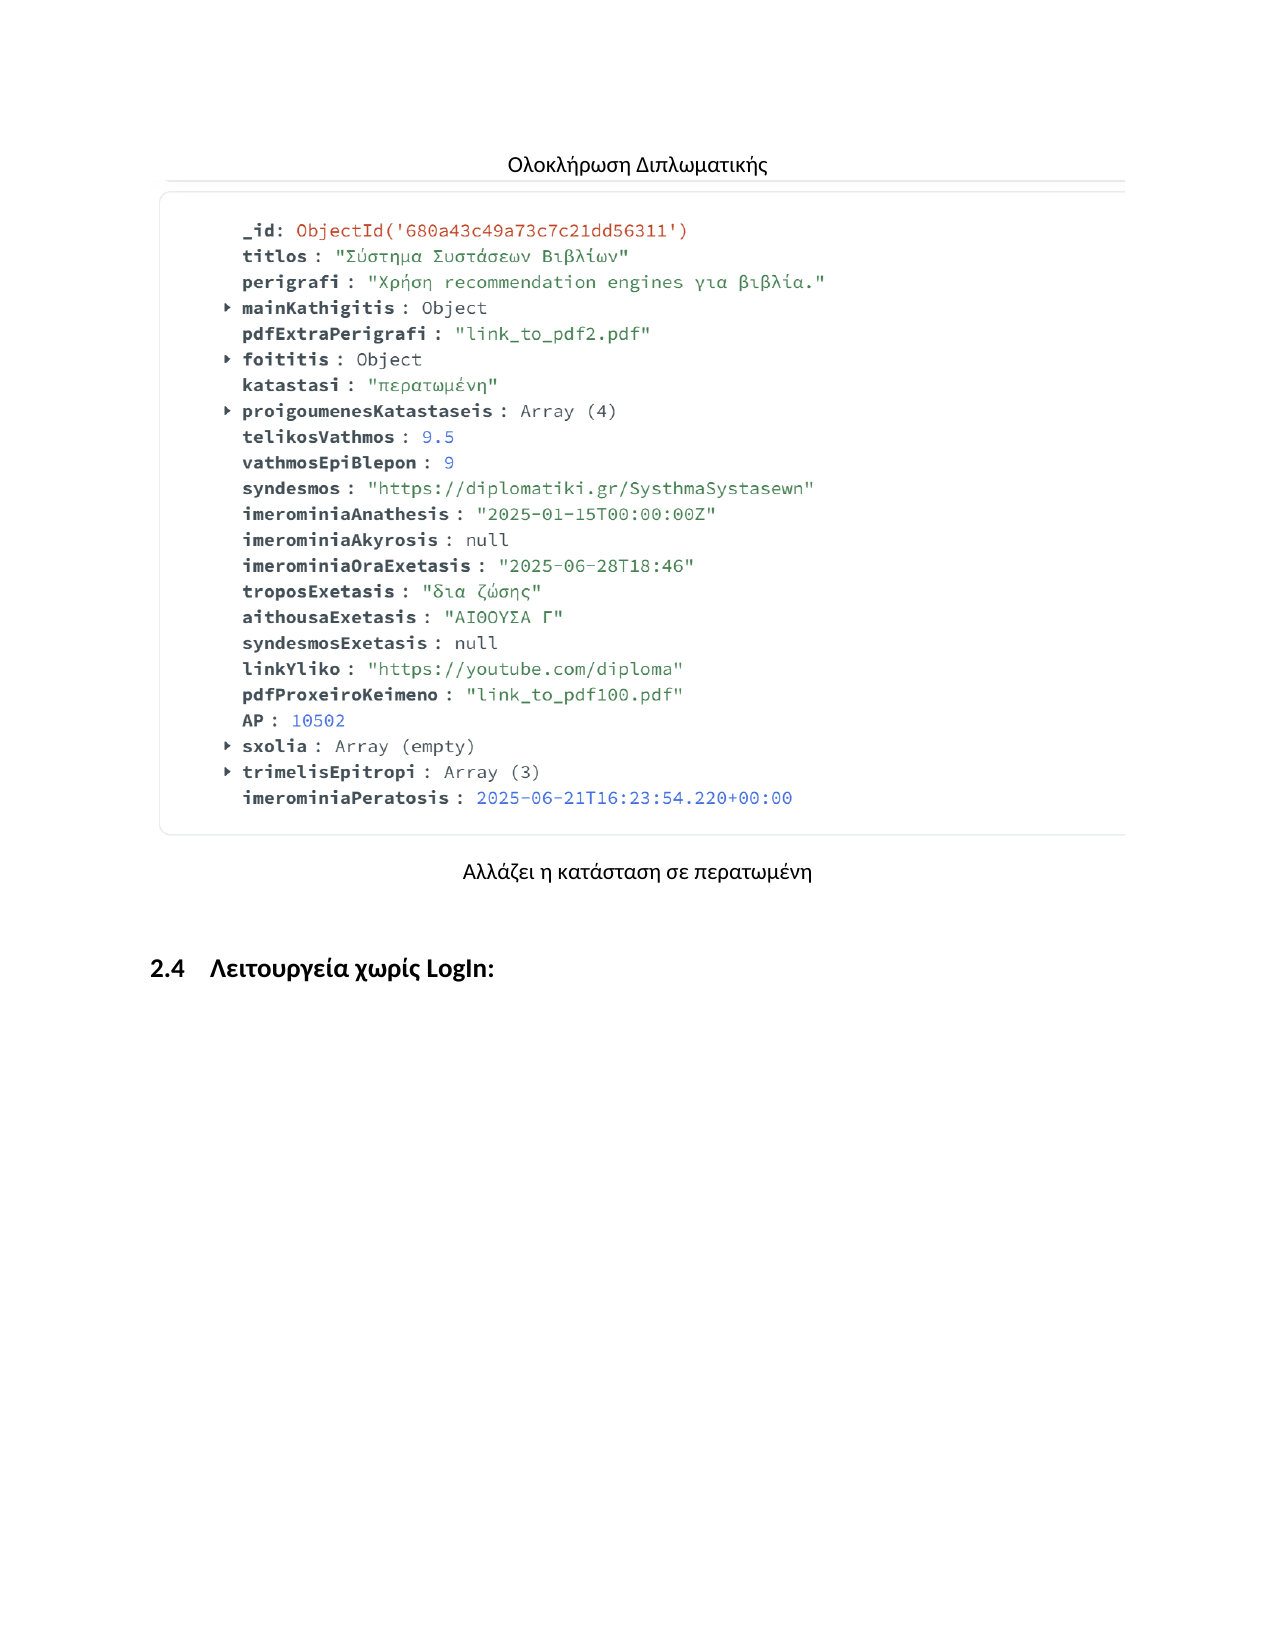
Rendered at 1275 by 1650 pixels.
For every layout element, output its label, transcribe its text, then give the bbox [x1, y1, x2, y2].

text Αλλάζει η κατάσταση σε περατωμένη [150, 857, 1125, 885]
text Ολοκλήρωση Διπλωματικής [150, 150, 1125, 180]
subtitle Λειτουργεία χωρίς LogIn: [150, 951, 1125, 984]
picture [150, 180, 1125, 839]
